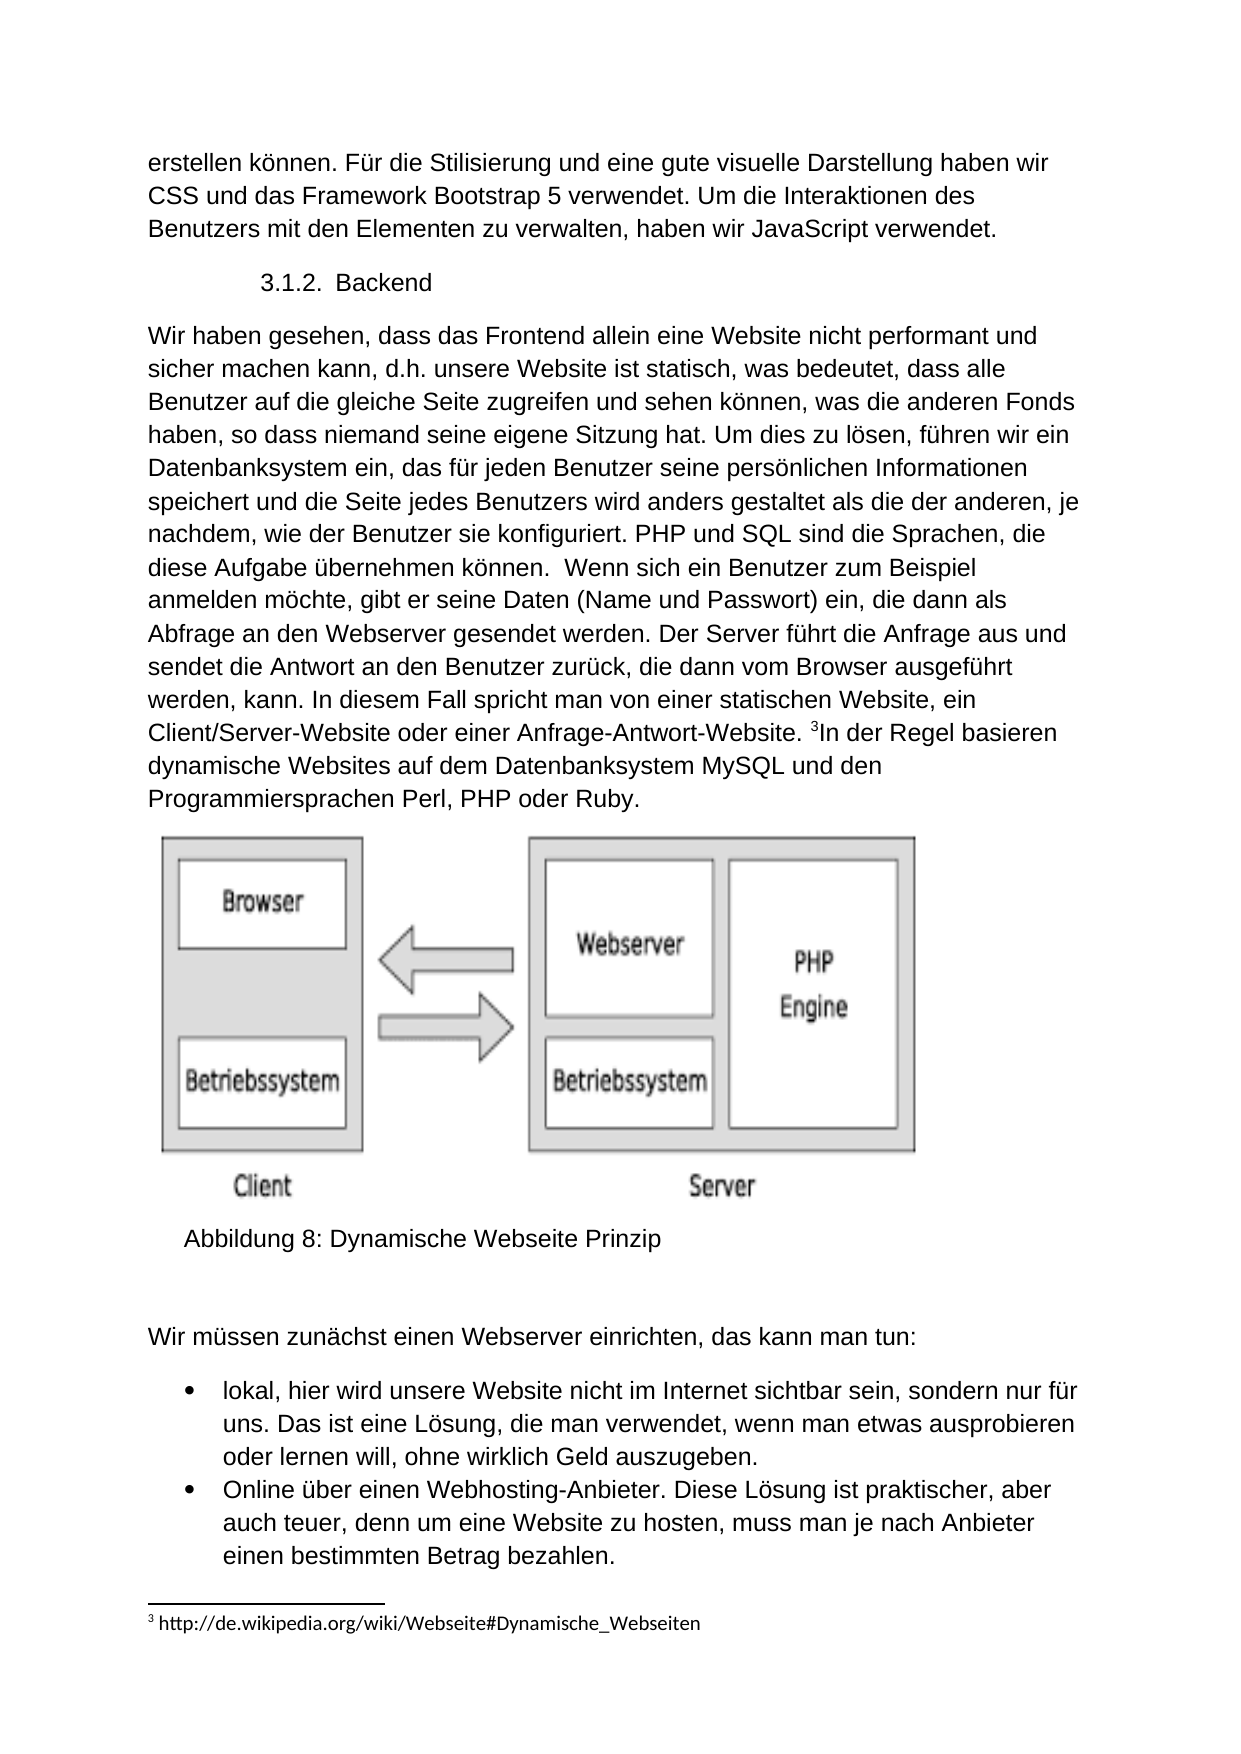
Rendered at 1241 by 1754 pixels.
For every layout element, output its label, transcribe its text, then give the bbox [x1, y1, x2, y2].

text Wir müssen zunächst einen Webserver einrichten, das kann man tun: [148, 1322, 1093, 1351]
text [148, 148, 1093, 242]
text Wir haben gesehen, dass das Frontend allein eine Website nicht performant und sicher machen kann, d.h. unsere Website ist statisch, was bedeutet, dass alle Benutzer auf die gleiche Seite zugreifen und sehen können, was die anderen Fonds haben, so dass niemand seine eigene Sitzung hat. Um dies zu lösen, führen wir ein Datenbanksystem ein, das für jeden Benutzer seine persönlichen Informationen speichert und die Seite jedes Benutzers wird anders gestaltet als die der anderen, je nachdem, wie der Benutzer sie konfiguriert. PHP und SQL sind die Sprachen, die diese Aufgabe übernehmen können. Wenn sich ein Benutzer zum Beispiel anmelden möchte, gibt er seine Daten (Name und Passwort) ein, die dann als Abfrage an den Webserver gesendet werden. Der Server führt die Anfrage aus und sendet die Antwort an den Benutzer zurück, die dann vom Browser ausgeführt werden, kann. In diesem Fall spricht man von einer statischen Website, ein Client/Server-Website oder einer Anfrage-Antwort-Website. In der Regel basieren dynamische Websites auf dem Datenbanksystem MySQL und den Programmiersprachen Perl, PHP oder Ruby. [148, 321, 1093, 812]
list Backend [260, 267, 1093, 296]
list Online über einen Webhosting-Anbieter. Diese Lösung ist praktischer, aber auch teuer, denn um eine Website zu hosten, muss man je nach Anbieter einen bestimmten Betrag bezahlen. [185, 1475, 1093, 1570]
list lokal, hier wird unsere Website nicht im Internet sichtbar sein, sondern nur für uns. Das ist eine Lösung, die man verwendet, wenn man etwas ausprobieren oder lernen will, ohne wirklich Geld auszugeben. [185, 1376, 1093, 1471]
picture [158, 832, 920, 1208]
